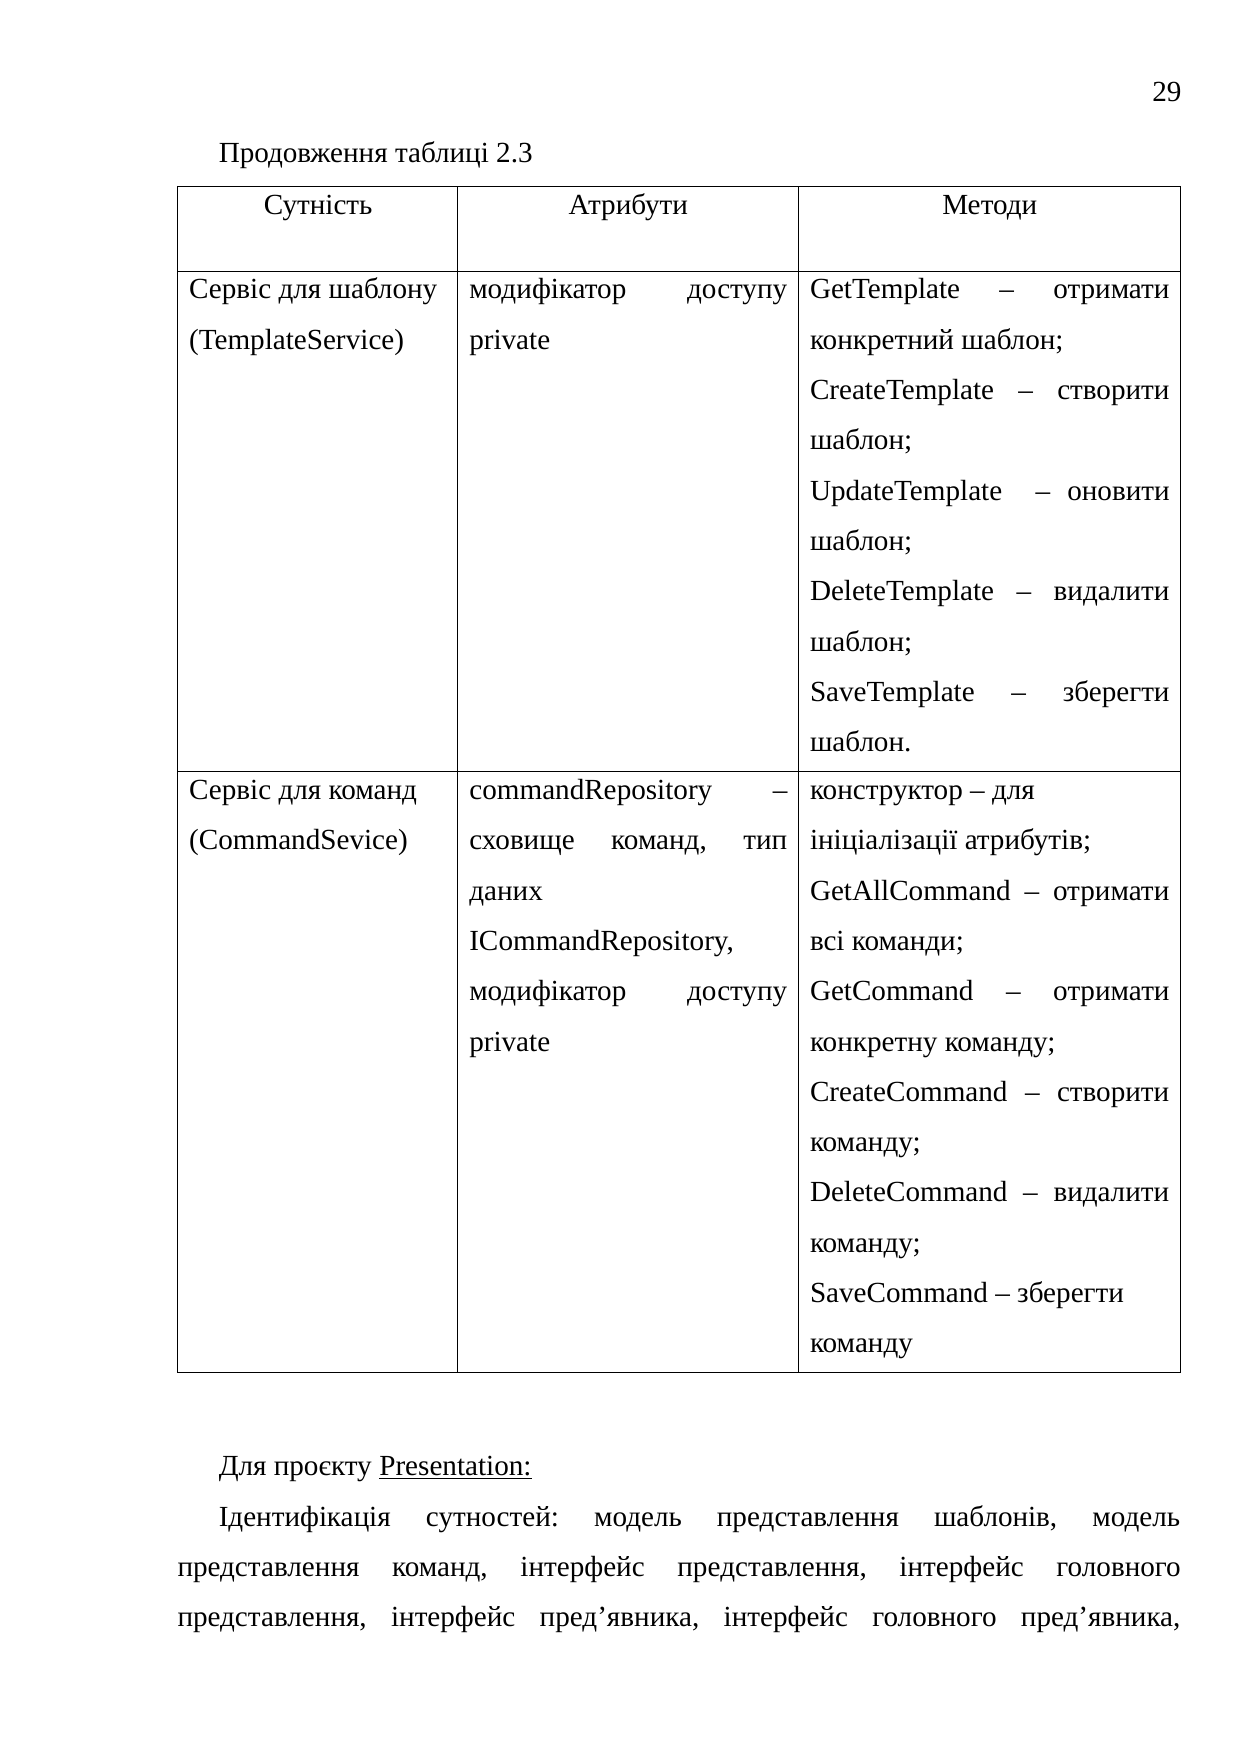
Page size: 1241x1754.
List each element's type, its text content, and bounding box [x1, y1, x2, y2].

text Продовження таблиці 2.3 [177, 135, 1181, 169]
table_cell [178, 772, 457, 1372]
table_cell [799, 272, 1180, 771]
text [177, 1499, 1181, 1633]
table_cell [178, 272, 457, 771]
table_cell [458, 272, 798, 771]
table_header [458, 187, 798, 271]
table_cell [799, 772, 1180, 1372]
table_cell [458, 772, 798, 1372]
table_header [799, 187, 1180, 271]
text Для проєкту Presentation: [177, 1448, 1181, 1482]
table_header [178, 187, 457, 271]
